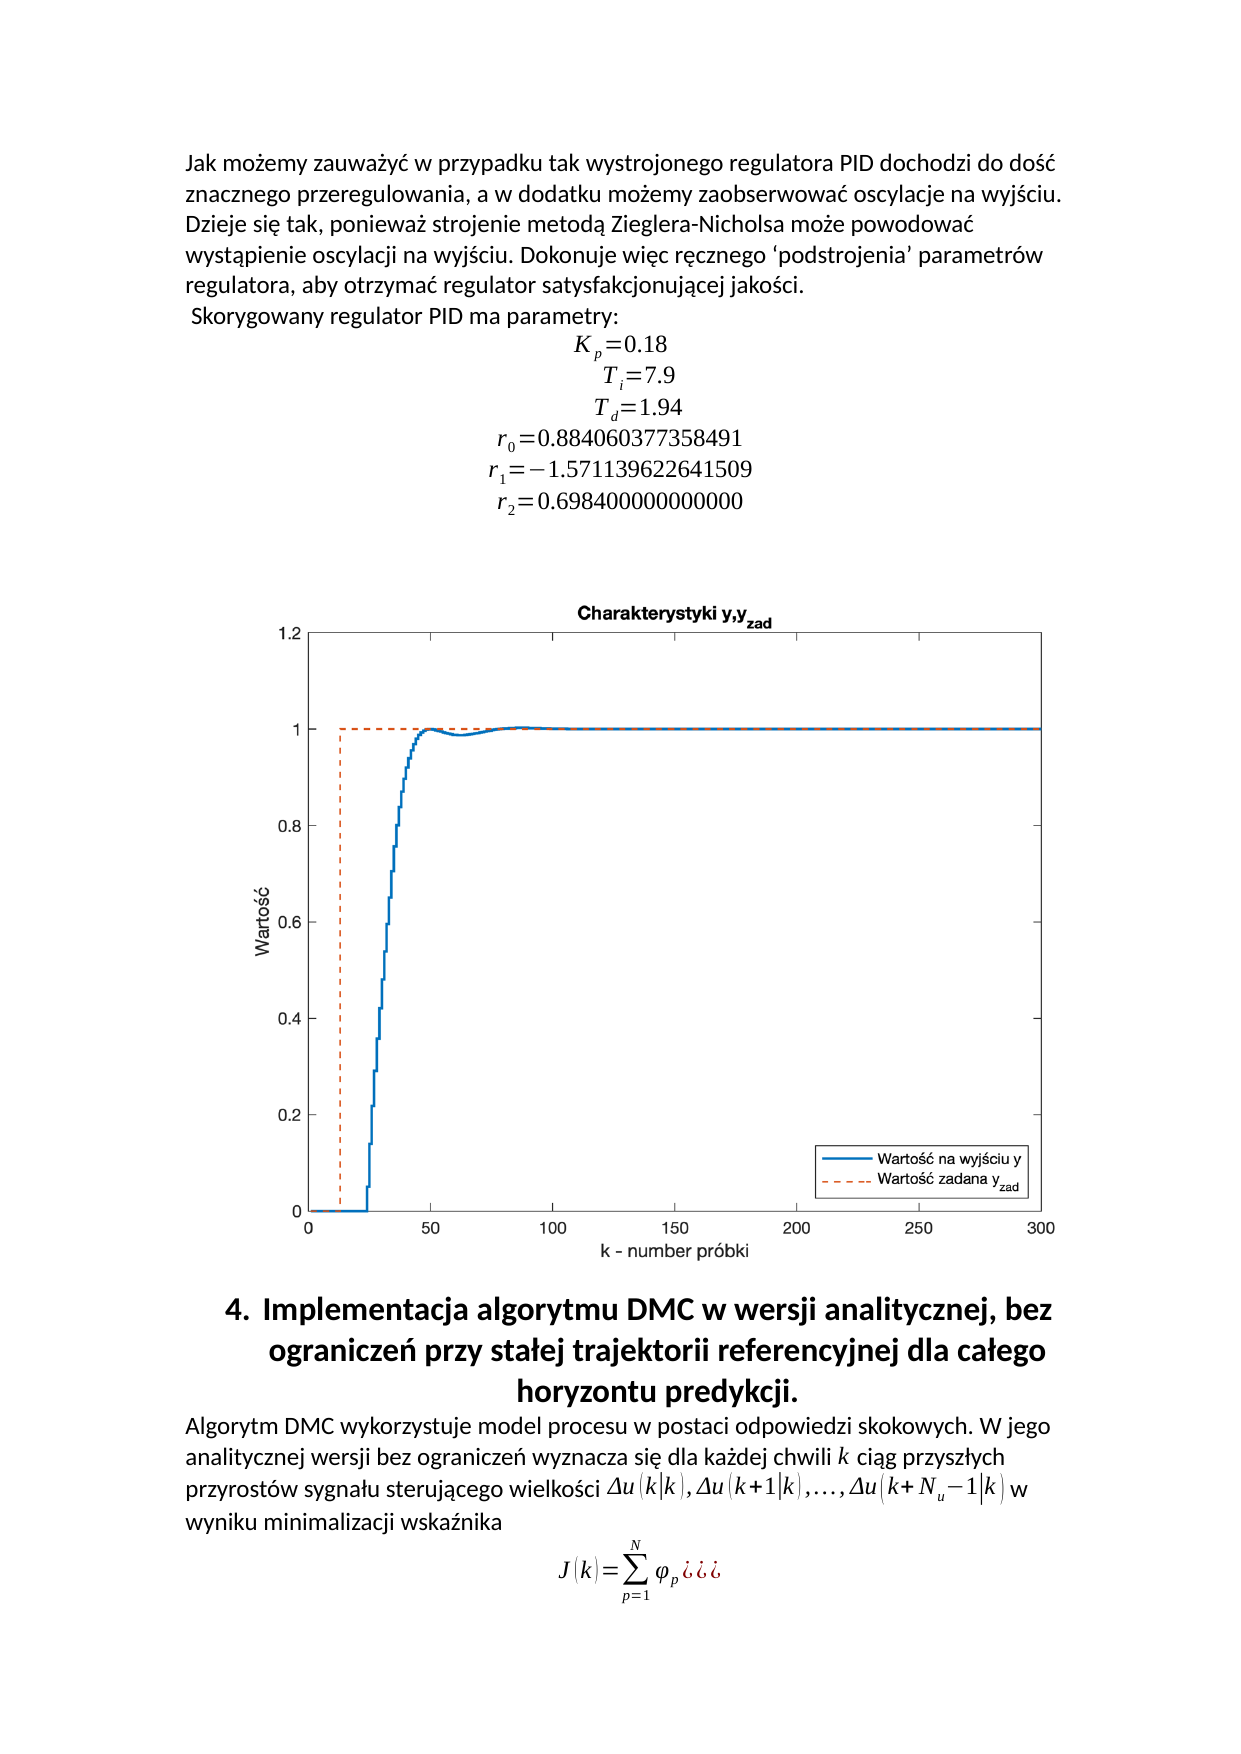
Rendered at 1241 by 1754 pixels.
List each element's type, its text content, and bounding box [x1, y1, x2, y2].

text Algorytm DMC wykorzystuje model procesu w postaci odpowiedzi skokowych. W jego analitycznej wersji bez ograniczeń wyznacza się dla każdej chwili ciąg przyszłych przyrostów sygnału sterującego wielkości w wyniku minimalizacji wskaźnika [185, 1410, 1093, 1537]
text Jak możemy zauważyć w przypadku tak wystrojonego regulatora PID dochodzi do dość znacznego przeregulowania, a w dodatku możemy zaobserwować oscylacje na wyjściu. Dzieje się tak, ponieważ strojenie metodą Zieglera-Nicholsa może powodować wystąpienie oscylacji na wyjściu. Dokonuje więc ręcznego ‘podstrojenia’ parametrów regulatora, aby otrzymać regulator satysfakcjonującej jakości. [185, 148, 1093, 300]
list Implementacja algorytmu DMC w wersji analitycznej, bez ograniczeń przy stałej trajektorii referencyjnej dla całego horyzontu predykcji. [185, 1289, 1093, 1410]
text Skorygowany regulator PID ma parametry: [185, 300, 1093, 331]
picture [185, 580, 1130, 1289]
